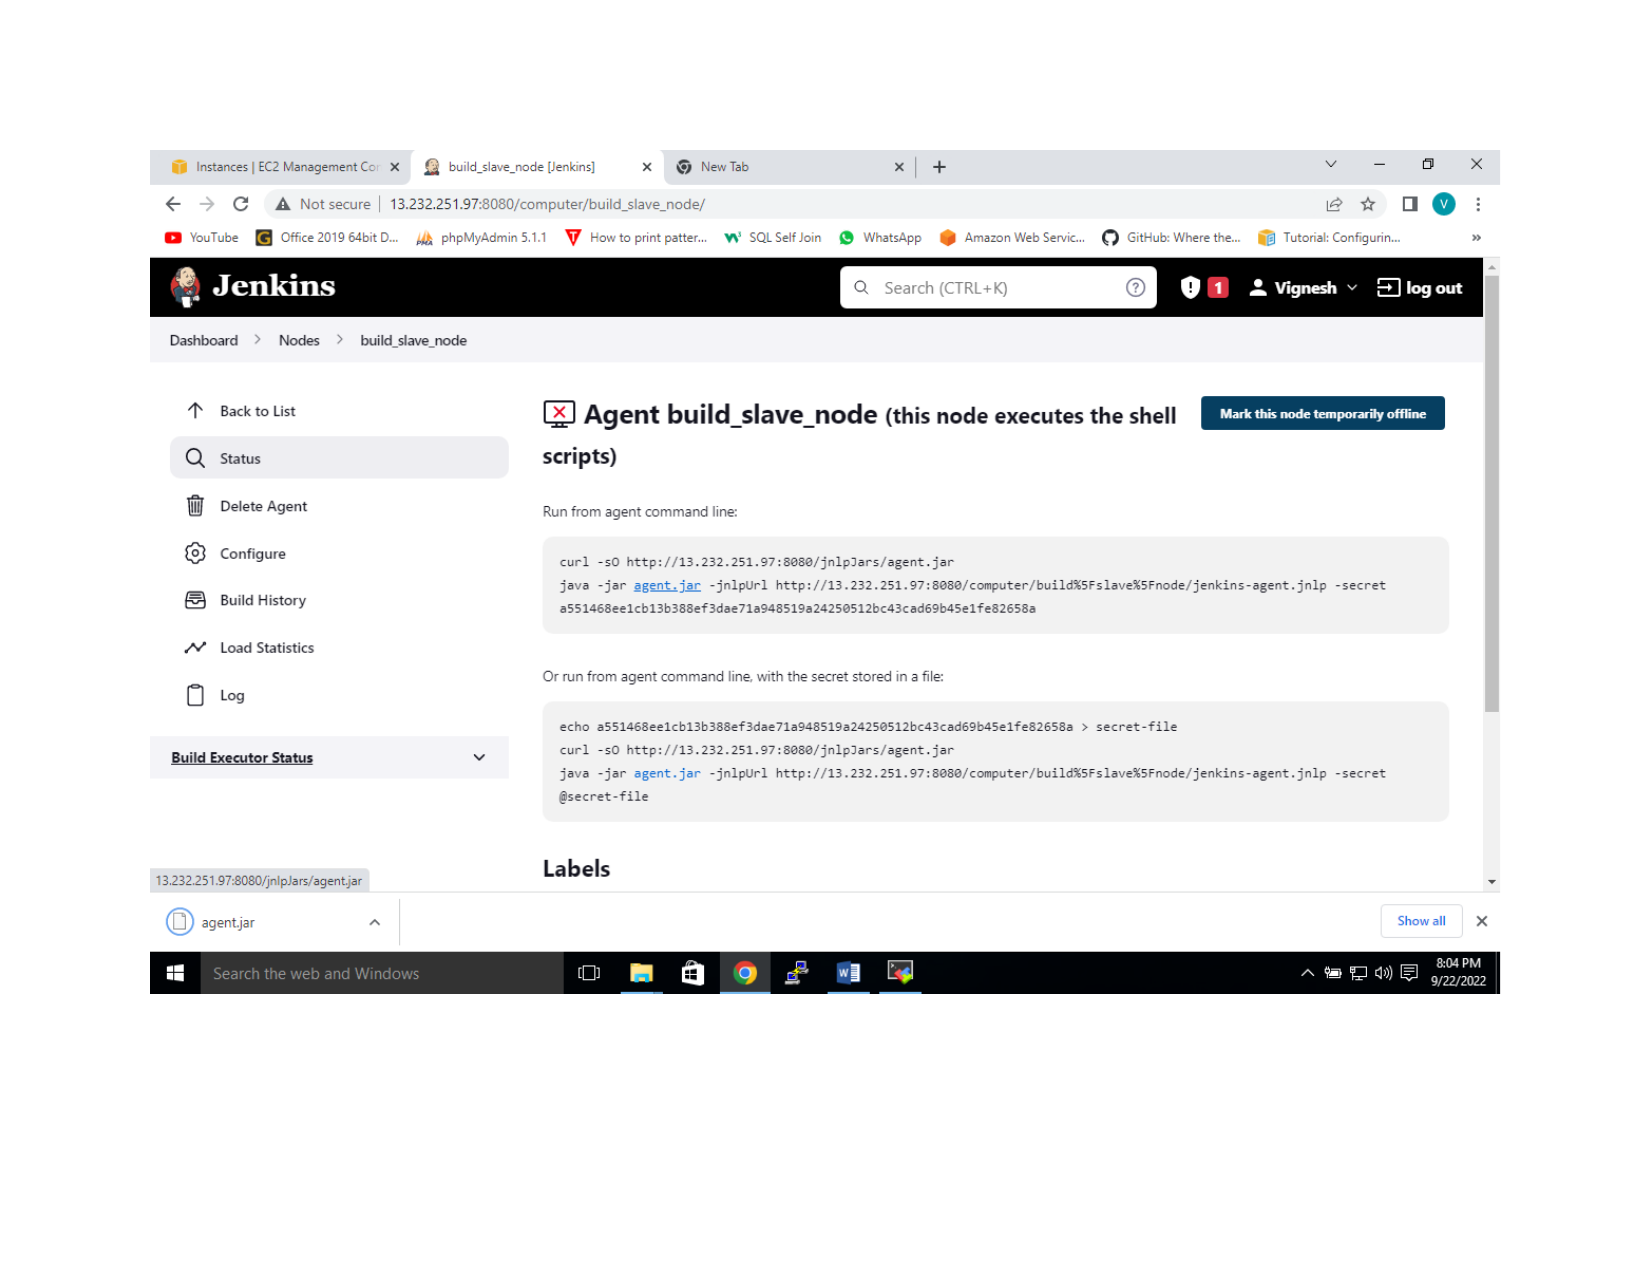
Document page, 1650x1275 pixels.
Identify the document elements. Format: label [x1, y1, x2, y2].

picture [150, 150, 1500, 994]
